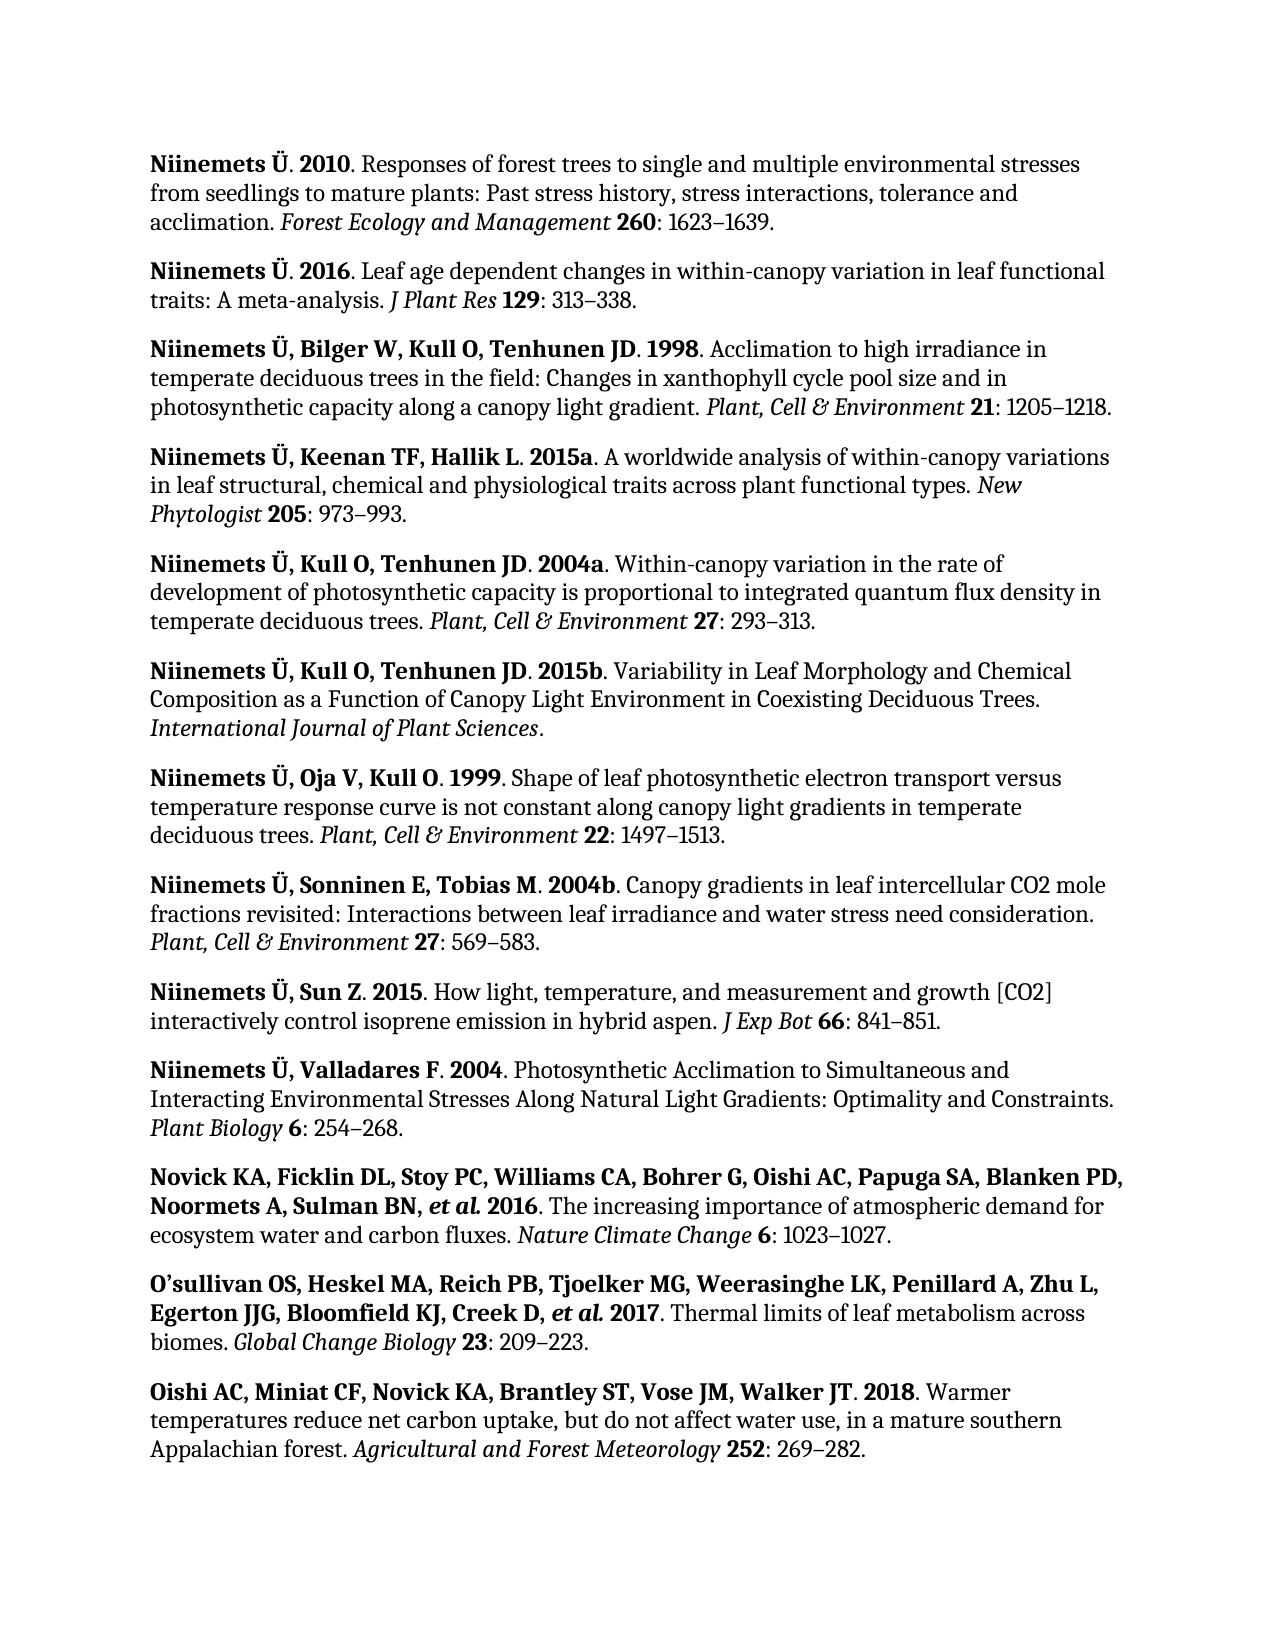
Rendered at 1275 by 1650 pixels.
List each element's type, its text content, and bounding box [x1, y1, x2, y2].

text Niinemets Ü, Kull O, Tenhunen JD. 2004a. Within-canopy variation in the rate of development of photosynthetic capacity is proportional to integrated quantum flux density in temperate deciduous trees. Plant, Cell & Environment 27: 293–313. [150, 549, 1125, 636]
text Niinemets Ü, Kull O, Tenhunen JD. 2015b. Variability in Leaf Morphology and Chemical Composition as a Function of Canopy Light Environment in Coexisting Deciduous Trees. International Journal of Plant Sciences. [150, 657, 1125, 743]
text Oishi AC, Miniat CF, Novick KA, Brantley ST, Vose JM, Walker JT. 2018. Warmer temperatures reduce net carbon uptake, but do not affect water use, in a mature southern Appalachian forest. Agricultural and Forest Meteorology 252: 269–282. [150, 1377, 1125, 1464]
text Niinemets Ü. 2010. Responses of forest trees to single and multiple environmental stresses from seedlings to mature plants: Past stress history, stress interactions, tolerance and acclimation. Forest Ecology and Management 260: 1623–1639. [150, 150, 1125, 236]
text Niinemets Ü. 2016. Leaf age dependent changes in within-canopy variation in leaf functional traits: A meta-analysis. J Plant Res 129: 313–338. [150, 257, 1125, 314]
text Niinemets Ü, Bilger W, Kull O, Tenhunen JD. 1998. Acclimation to high irradiance in temperate deciduous trees in the field: Changes in xanthophyll cycle pool size and in photosynthetic capacity along a canopy light gradient. Plant, Cell & Environment 21: 1205–1218. [150, 335, 1125, 422]
text Niinemets Ü, Keenan TF, Hallik L. 2015a. A worldwide analysis of within-canopy variations in leaf structural, chemical and physiological traits across plant functional types. New Phytologist 205: 973–993. [150, 442, 1125, 529]
text Novick KA, Ficklin DL, Stoy PC, Williams CA, Bohrer G, Oishi AC, Papuga SA, Blanken PD, Noormets A, Sulman BN, et al. 2016. The increasing importance of atmospheric demand for ecosystem water and carbon fluxes. Nature Climate Change 6: 1023–1027. [150, 1163, 1125, 1249]
text Niinemets Ü, Sonninen E, Tobias M. 2004b. Canopy gradients in leaf intercellular CO2 mole fractions revisited: Interactions between leaf irradiance and water stress need consideration. Plant, Cell & Environment 27: 569–583. [150, 871, 1125, 957]
text Niinemets Ü, Oja V, Kull O. 1999. Shape of leaf photosynthetic electron transport versus temperature response curve is not constant along canopy light gradients in temperate deciduous trees. Plant, Cell & Environment 22: 1497–1513. [150, 764, 1125, 850]
text O’sullivan OS, Heskel MA, Reich PB, Tjoelker MG, Weerasinghe LK, Penillard A, Zhu L, Egerton JJG, Bloomfield KJ, Creek D, et al. 2017. Thermal limits of leaf metabolism across biomes. Global Change Biology 23: 209–223. [150, 1270, 1125, 1357]
text Niinemets Ü, Valladares F. 2004. Photosynthetic Acclimation to Simultaneous and Interacting Environmental Stresses Along Natural Light Gradients: Optimality and Constraints. Plant Biology 6: 254–268. [150, 1056, 1125, 1142]
text Niinemets Ü, Sun Z. 2015. How light, temperature, and measurement and growth [CO2] interactively control isoprene emission in hybrid aspen. J Exp Bot 66: 841–851. [150, 978, 1125, 1035]
